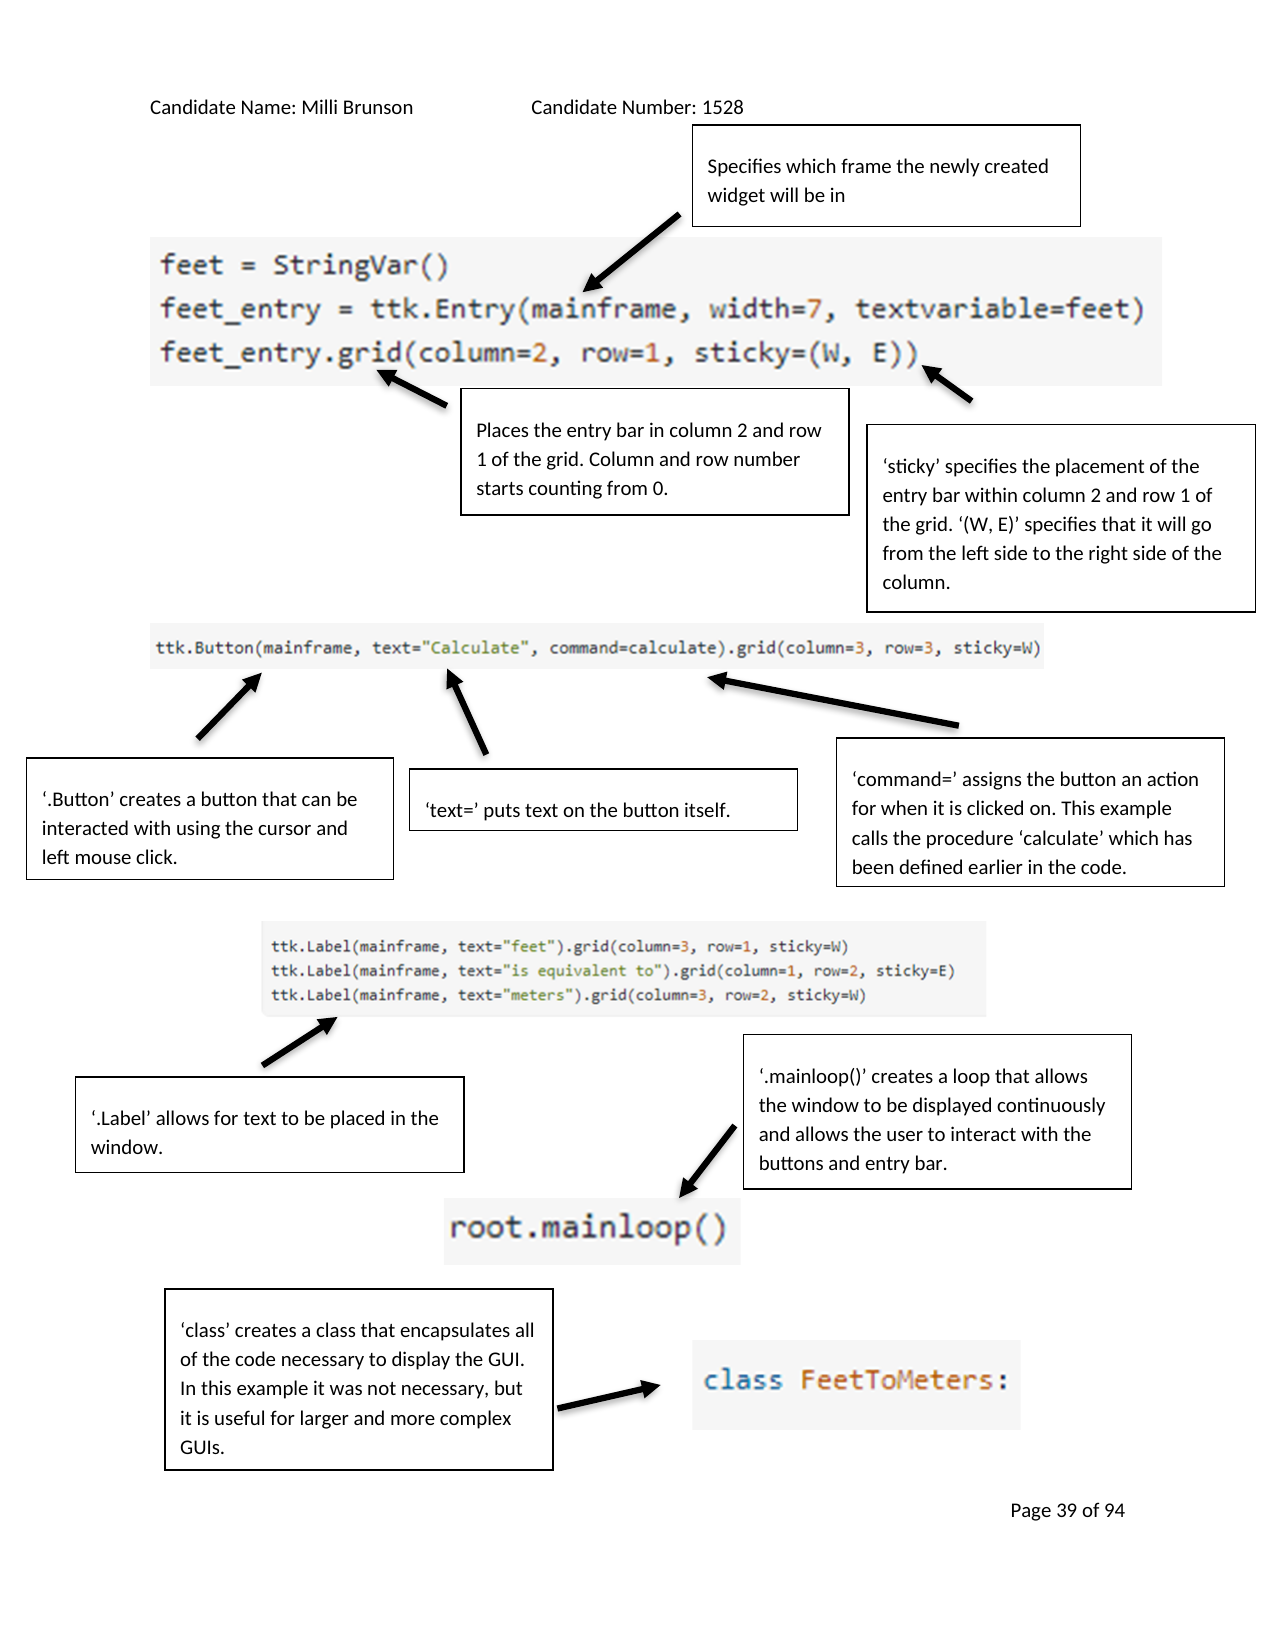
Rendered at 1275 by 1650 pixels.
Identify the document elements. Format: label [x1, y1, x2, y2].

picture [443, 1198, 741, 1265]
picture [692, 1340, 1021, 1430]
picture [237, 921, 987, 1026]
picture [150, 237, 1163, 386]
picture [150, 623, 1044, 669]
